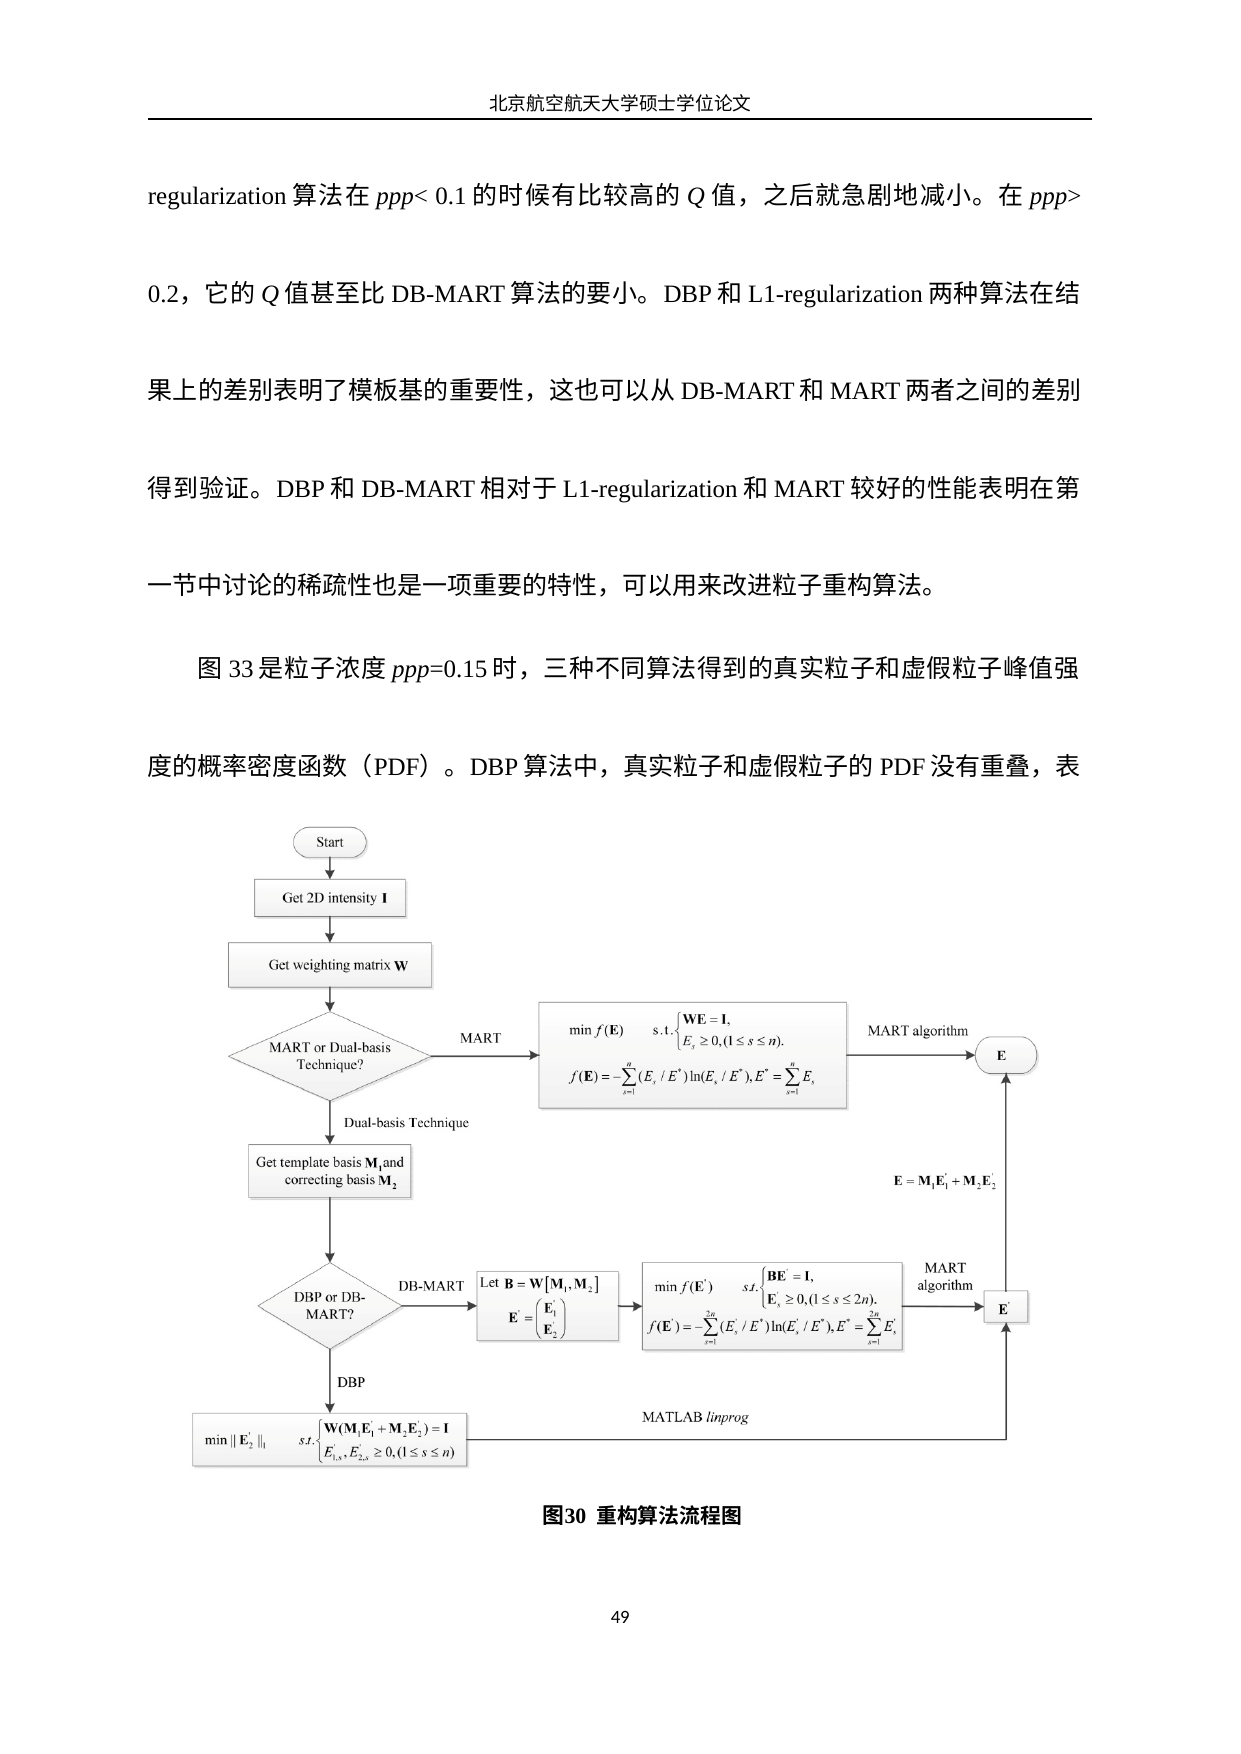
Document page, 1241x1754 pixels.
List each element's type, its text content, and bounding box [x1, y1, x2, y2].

text 图33是粒子浓度ppp=0.15时，三种不同算法得到的真实粒子和虚假粒子峰值强度的概率密度函数（PDF）。DBP算法中，真实粒子和虚假粒子的PDF没有重叠，表 [148, 634, 1081, 797]
text 图30 重构算法流程图 [148, 1497, 1092, 1530]
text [148, 161, 1081, 616]
picture [182, 815, 1048, 1489]
